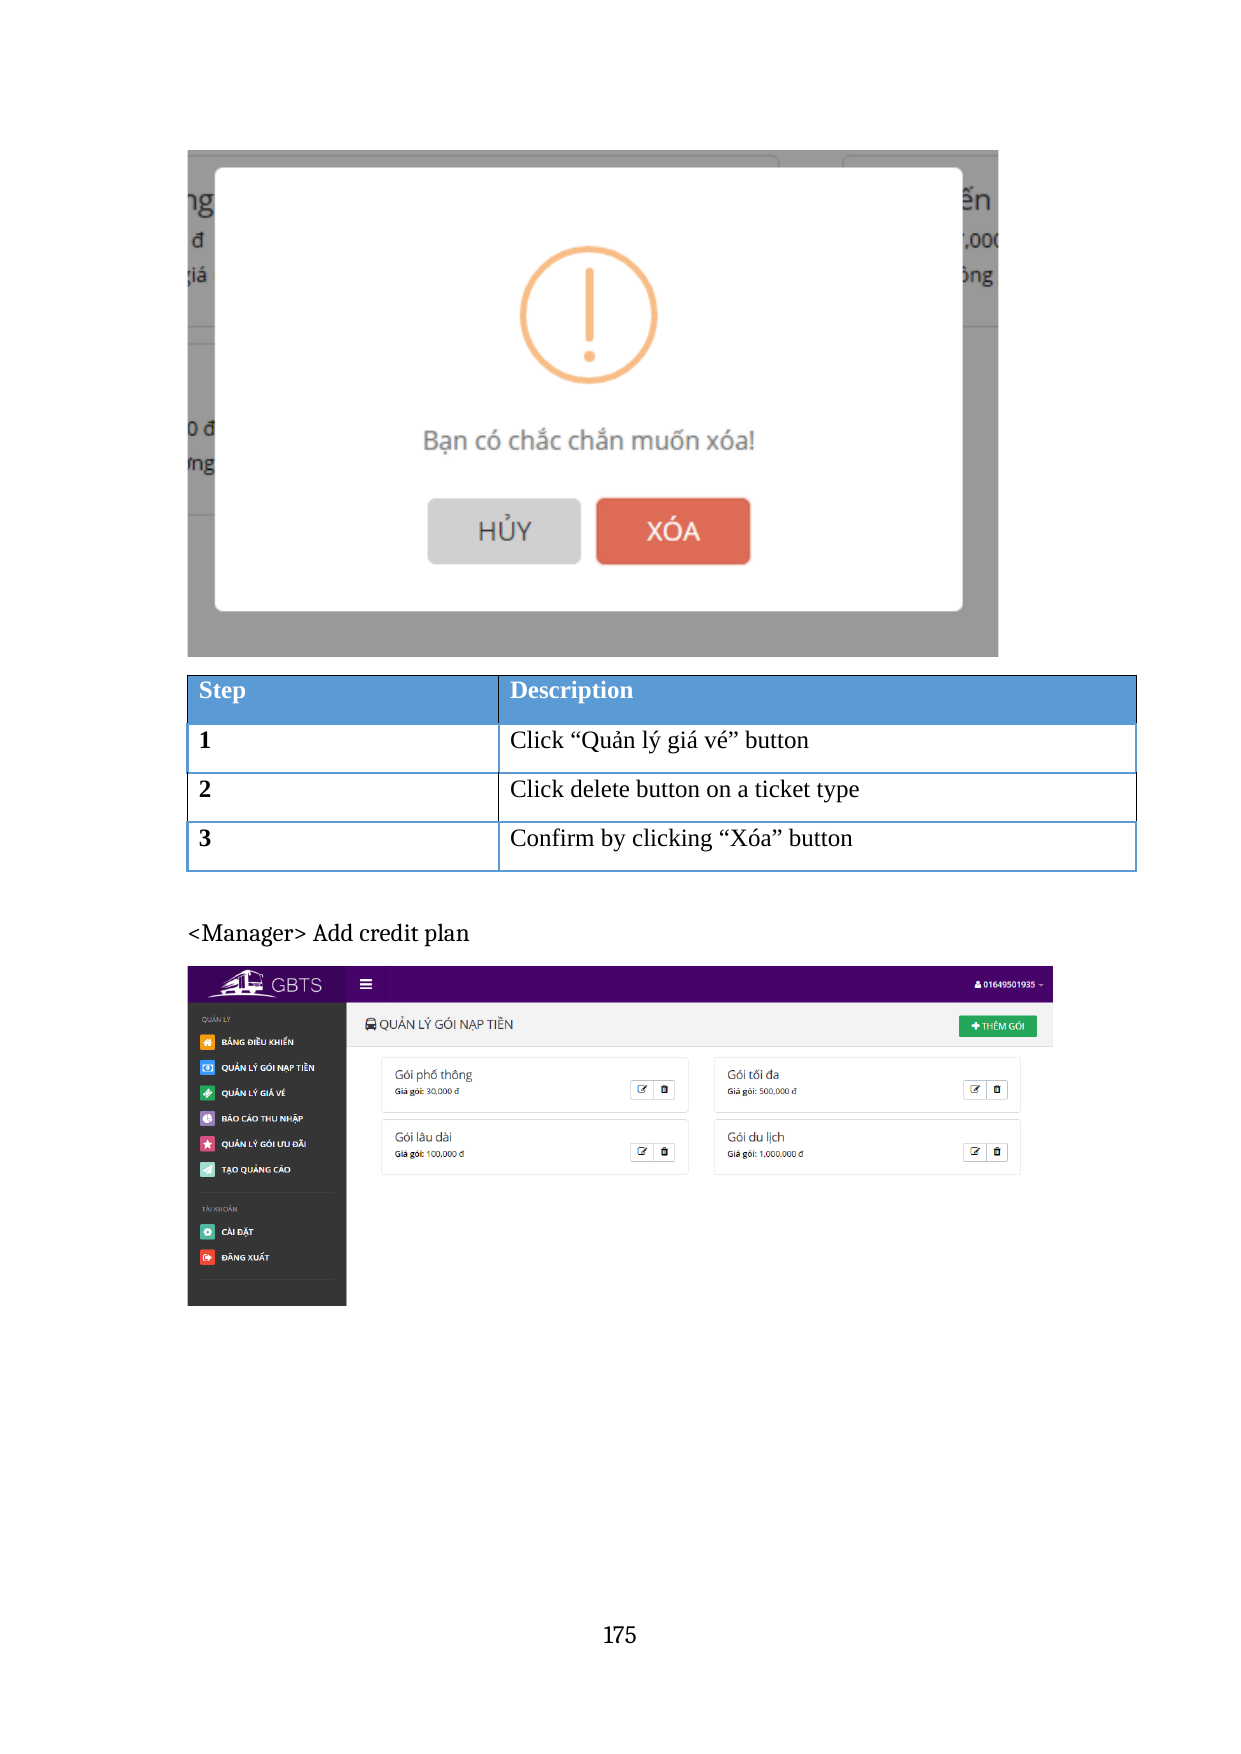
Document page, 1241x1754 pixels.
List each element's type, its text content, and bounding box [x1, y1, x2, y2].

picture [187, 966, 1053, 1306]
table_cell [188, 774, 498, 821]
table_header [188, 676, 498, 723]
picture [187, 150, 999, 657]
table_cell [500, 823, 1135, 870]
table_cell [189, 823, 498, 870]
text <Manager> Add credit plan [187, 919, 1053, 948]
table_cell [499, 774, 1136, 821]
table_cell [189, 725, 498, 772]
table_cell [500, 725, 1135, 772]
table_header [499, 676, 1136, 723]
